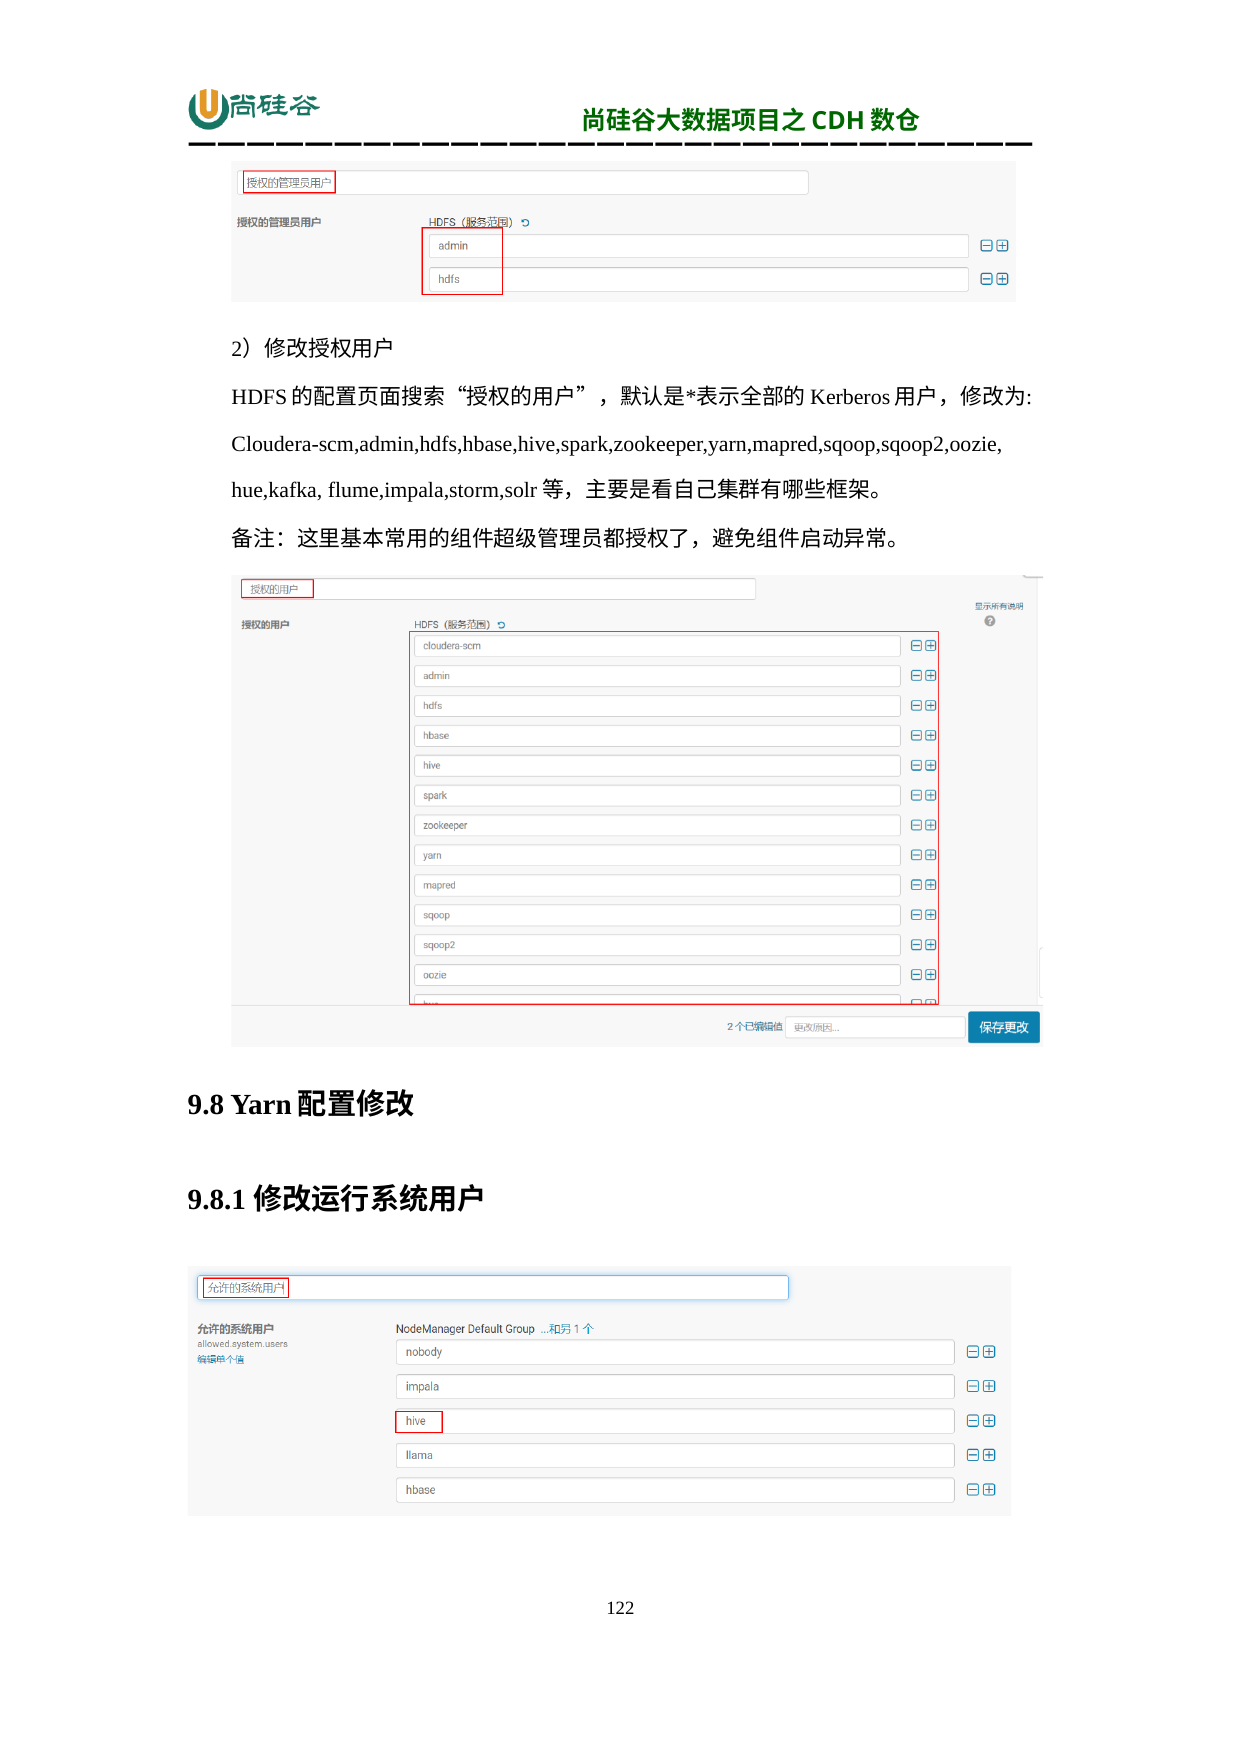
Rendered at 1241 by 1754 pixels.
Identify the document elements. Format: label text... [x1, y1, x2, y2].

picture [187, 1266, 1012, 1516]
text 9.8 Yarn配置修改 [187, 1069, 1053, 1134]
text Cloudera-scm,admin,hdfs,hbase,hive,spark,zookeeper,yarn,mapred,sqoop,sqoop2,oozie, [187, 427, 1053, 459]
text 备注：这里基本常用的组件超级管理员都授权了，避免组件启动异常。 [187, 520, 1053, 553]
text hue,kafka, flume,impala,storm,solr等，主要是看自己集群有哪些框架。 [187, 472, 1053, 504]
picture [231, 575, 1044, 1047]
picture [187, 88, 320, 130]
text 2）修改授权用户 [187, 330, 1053, 363]
text HDFS的配置页面搜索“授权的用户”，默认是*表示全部的Kerberos用户，修改为: [187, 378, 1053, 411]
picture [231, 161, 1016, 302]
text 9.8.1 修改运行系统用户 [187, 1164, 1053, 1229]
